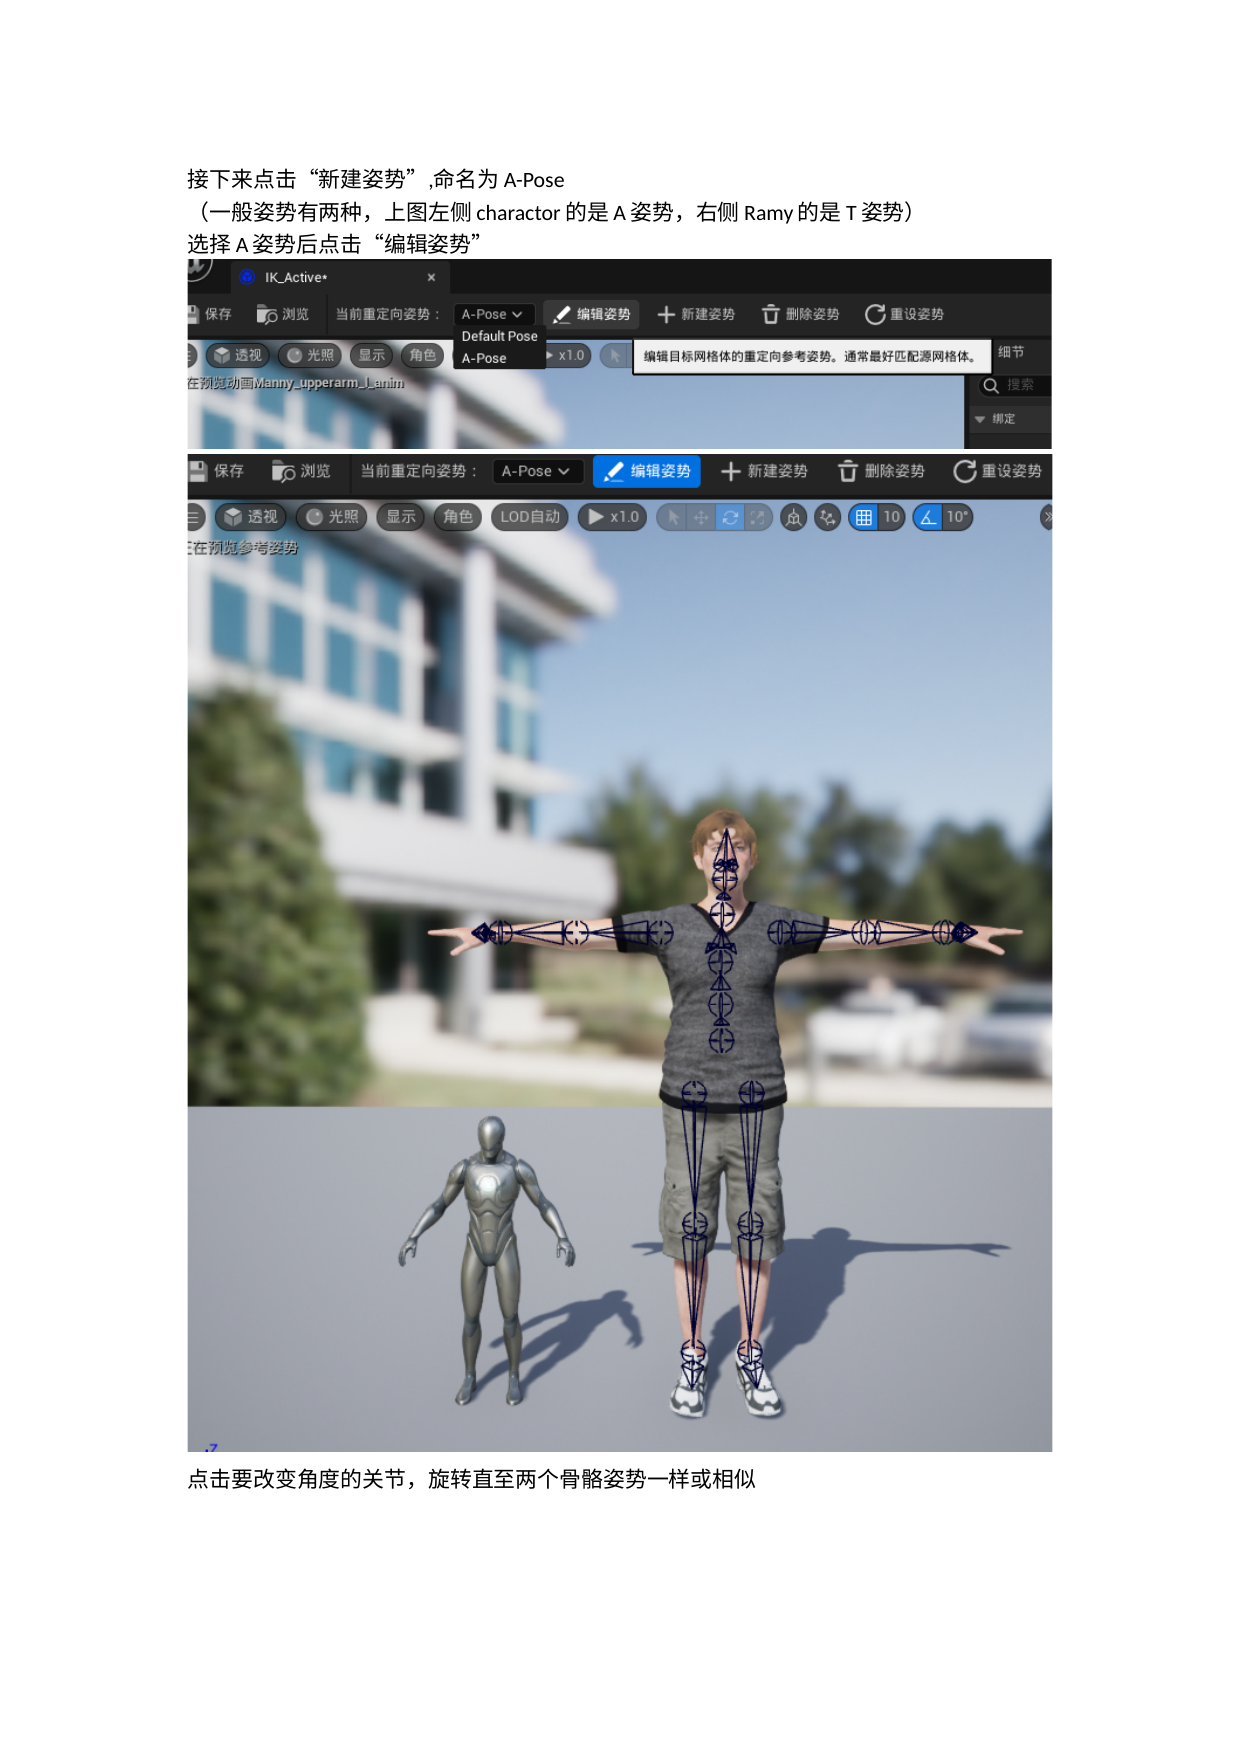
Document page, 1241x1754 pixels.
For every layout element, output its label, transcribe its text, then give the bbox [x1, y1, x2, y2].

text 选择A姿势后点击“编辑姿势” [187, 227, 1053, 259]
picture [187, 259, 1052, 449]
text 点击要改变角度的关节，旋转直至两个骨骼姿势一样或相似 [187, 1462, 1053, 1494]
picture [187, 454, 1053, 1452]
text 接下来点击“新建姿势”,命名为A-Pose [187, 162, 1053, 194]
text （一般姿势有两种，上图左侧charactor的是A姿势，右侧Ramy的是T姿势） [187, 194, 1053, 227]
